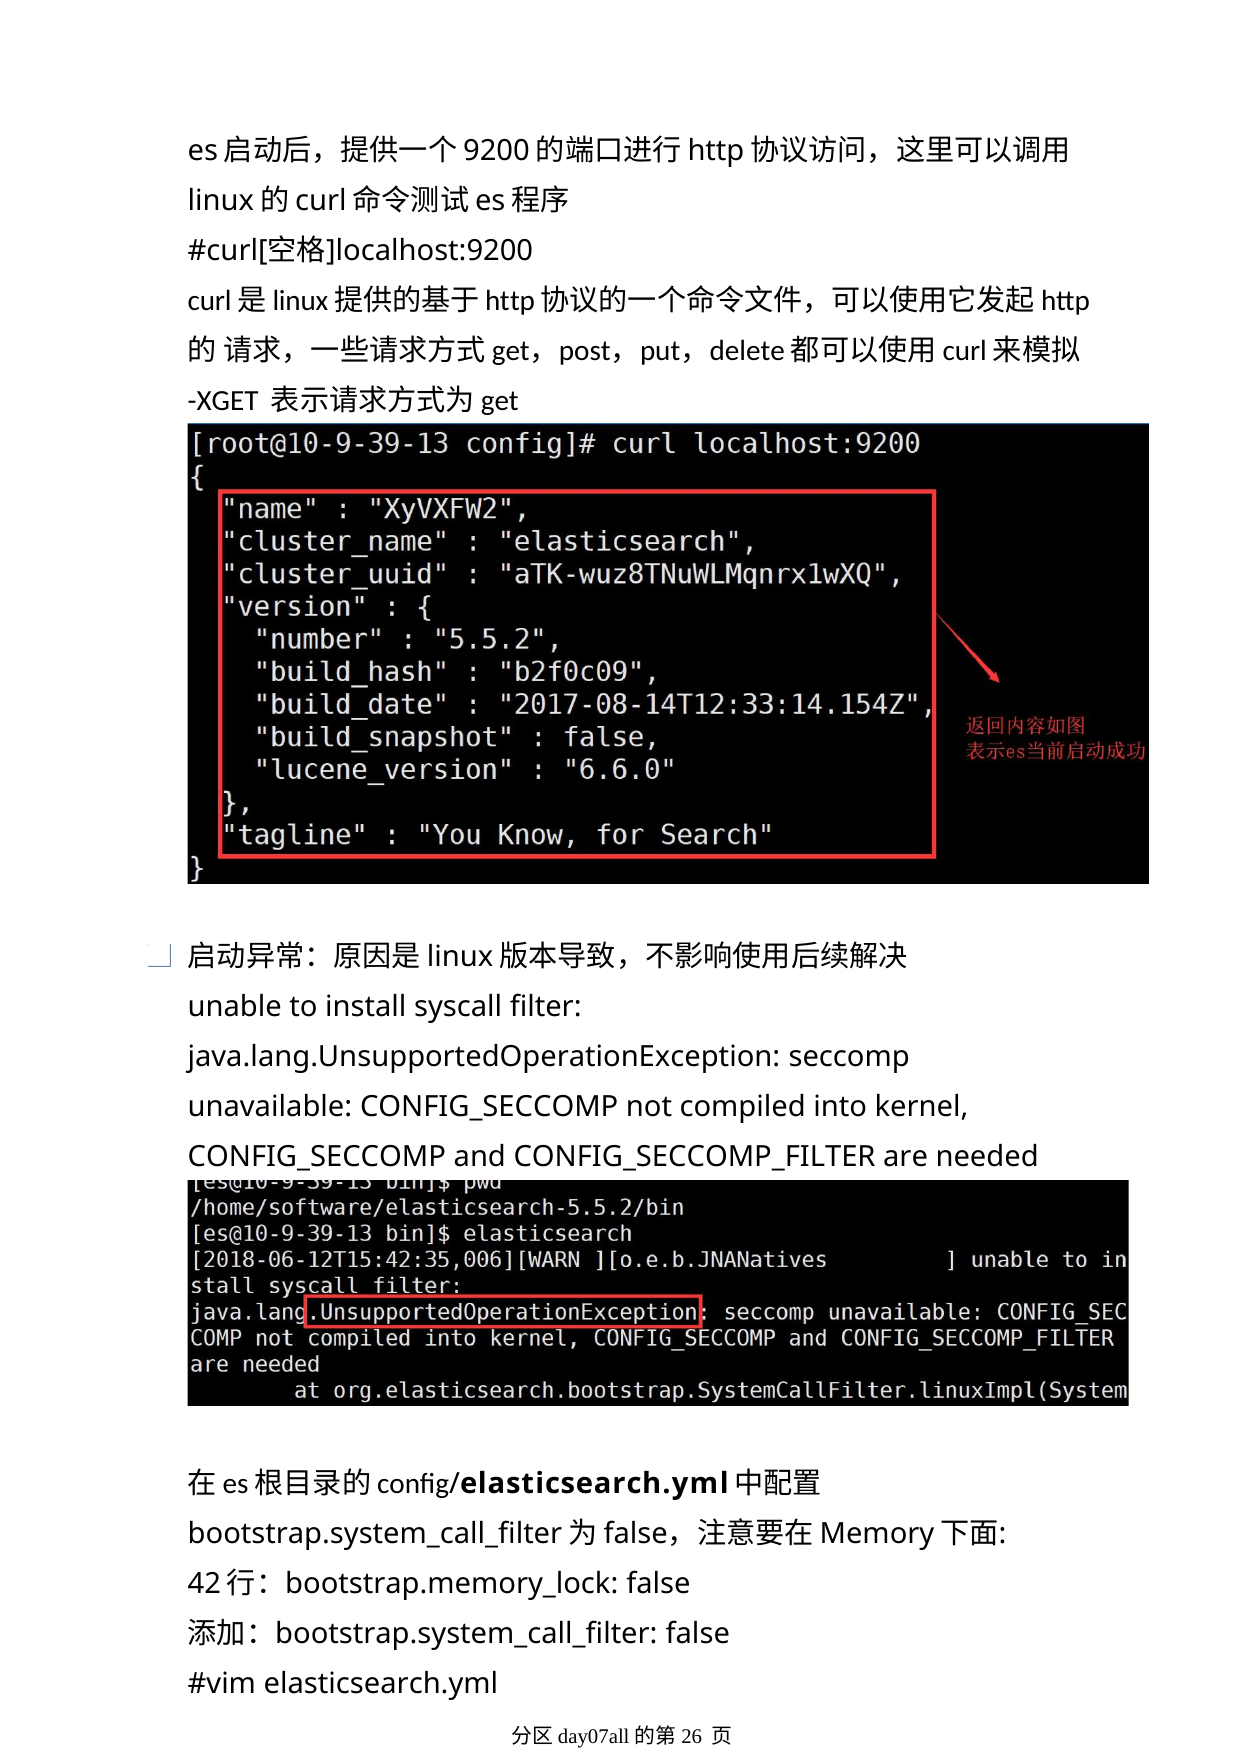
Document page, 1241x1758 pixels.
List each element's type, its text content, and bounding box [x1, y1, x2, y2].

text java.lang.UnsupportedOperationException: seccomp [187, 1035, 1090, 1074]
text bootstrap.system_call_filter为false，注意要在Memory下面: [187, 1513, 1090, 1551]
text curl是linux提供的基于http协议的一个命令文件，可以使用它发起http的 请求，一些请求方式get，post，put，delete都可以使用curl来模拟 [187, 270, 1090, 370]
text 在es根目录的config/elasticsearch.yml中配置 [187, 1462, 1090, 1501]
picture [187, 1180, 1129, 1406]
text 42行：bootstrap.memory_lock: false [187, 1563, 1090, 1601]
text 分区 day07all 的第 26页 [511, 1722, 1090, 1749]
text es启动后，提供一个9200的端口进行http协议访问，这里可以调用 [187, 129, 1090, 168]
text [187, 1663, 1090, 1701]
text CONFIG_SECCOMP and CONFIG_SECCOMP_FILTER are needed [187, 1136, 1090, 1174]
text unable to install syscall filter: [187, 985, 1090, 1024]
picture [187, 423, 1149, 884]
text unavailable: CONFIG_SECCOMP not compiled into kernel, [187, 1085, 1090, 1124]
text 添加：bootstrap.system_call_filter: false [187, 1613, 1090, 1651]
text 启动异常：原因是linux版本导致，不影响使用后续解决 [187, 935, 1090, 974]
picture [146, 942, 172, 968]
text #curl[空格]localhost:9200 [187, 229, 1090, 268]
text linux的curl命令测试es程序 [187, 179, 1090, 218]
text -XGET表示请求方式为get [187, 379, 1090, 418]
